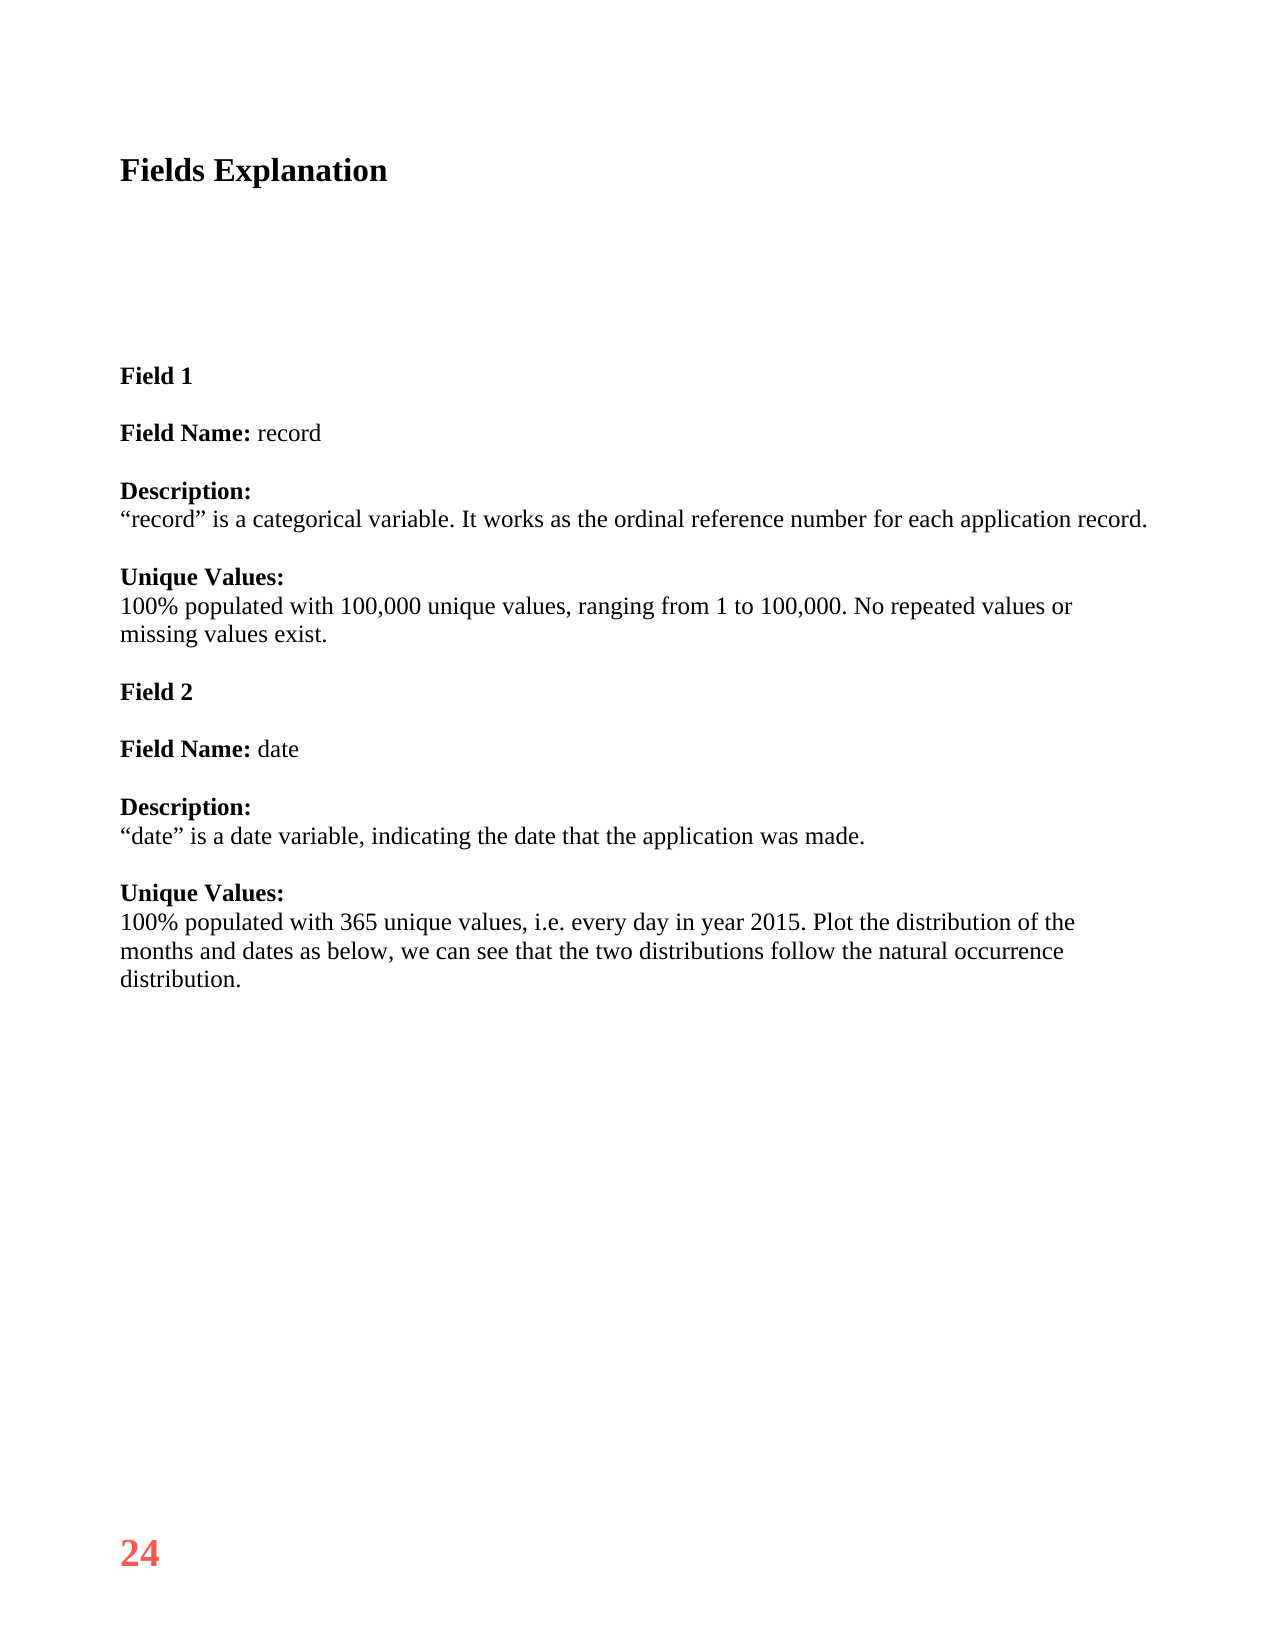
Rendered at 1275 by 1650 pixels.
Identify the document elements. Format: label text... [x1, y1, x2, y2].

text Field Name: date [120, 734, 1155, 763]
text Description: [120, 792, 1155, 821]
text 100% populated with 100,000 unique values, ranging from 1 to 100,000. No repeated values or missing values exist. [120, 591, 1155, 648]
text Field 2 [120, 677, 1155, 706]
text Description: [120, 476, 1155, 504]
text “date” is a date variable, indicating the date that the application was made. [120, 821, 1155, 849]
text “record” is a categorical variable. It works as the ordinal reference number for each application record. [120, 504, 1155, 533]
text Field Name: record [120, 418, 1155, 447]
text Field 1 [120, 361, 1155, 389]
text Unique Values: [120, 562, 1155, 591]
text Unique Values: [120, 878, 1155, 907]
text 100% populated with 365 unique values, i.e. every day in year 2015. Plot the distribution of the months and dates as below, we can see that the two distributions follow the natural occurrence distribution. [120, 907, 1155, 993]
text Fields Explanation [120, 150, 1155, 188]
